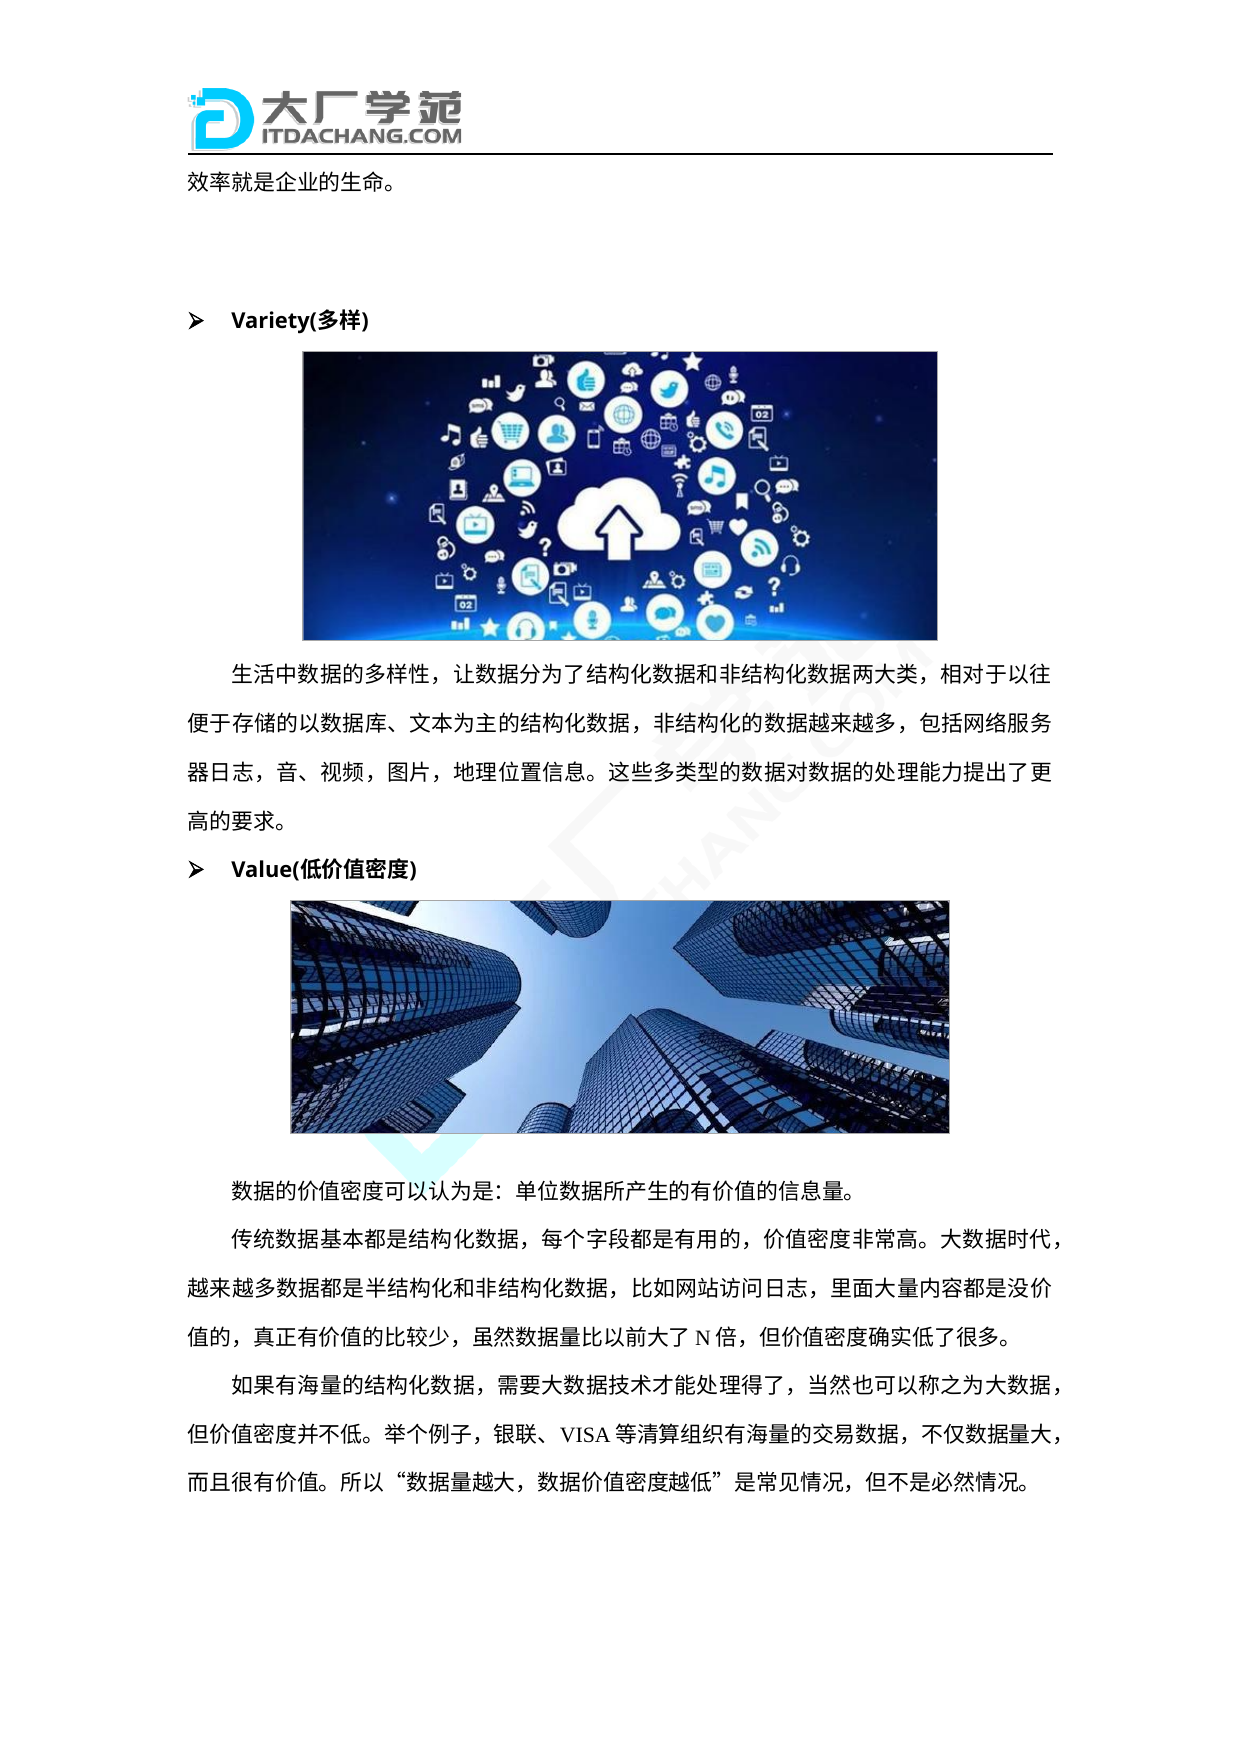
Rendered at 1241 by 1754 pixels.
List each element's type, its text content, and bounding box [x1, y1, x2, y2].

list 如果有海量的结构化数据，需要大数据技术才能处理得了，当然也可以称之为大数据，但价值密度并不低。举个例子，银联、VISA等清算组织有海量的交易数据，不仅数据量大，而且很有价值。所以“数据量越大，数据价值密度越低”是常见情况，但不是必然情况。 [187, 1367, 1053, 1497]
list 处理速度快是大数据区分传统数据挖掘的最显著特征。根据IDC的“数字宇宙”的报告，预计到2025年，全球数据使用量将达到163ZB，在如此海量的数据面前，处理数据的效率就是企业的生命。 [187, 164, 1053, 197]
picture [291, 901, 949, 1133]
picture [303, 352, 937, 640]
picture [627, 632, 649, 640]
list 生活中数据的多样性，让数据分为了结构化数据和非结构化数据两大类，相对于以往便于存储的以数据库、文本为主的结构化数据，非结构化的数据越来越多，包括网络服务器日志，音、视频，图片，地理位置信息。这些多类型的数据对数据的处理能力提出了更高的要求。 [187, 657, 1053, 836]
list Value(低价值密度) [187, 852, 1053, 884]
list Variety(多样) [187, 303, 1053, 335]
list 数据的价值密度可以认为是：单位数据所产生的有价值的信息量。 [187, 1173, 1053, 1206]
list 传统数据基本都是结构化数据，每个字段都是有用的，价值密度非常高。大数据时代，越来越多数据都是半结构化和非结构化数据，比如网站访问日志，里面大量内容都是没价值的，真正有价值的比较少，虽然数据量比以前大了N倍，但价值密度确实低了很多。 [187, 1222, 1053, 1352]
picture [187, 88, 462, 151]
